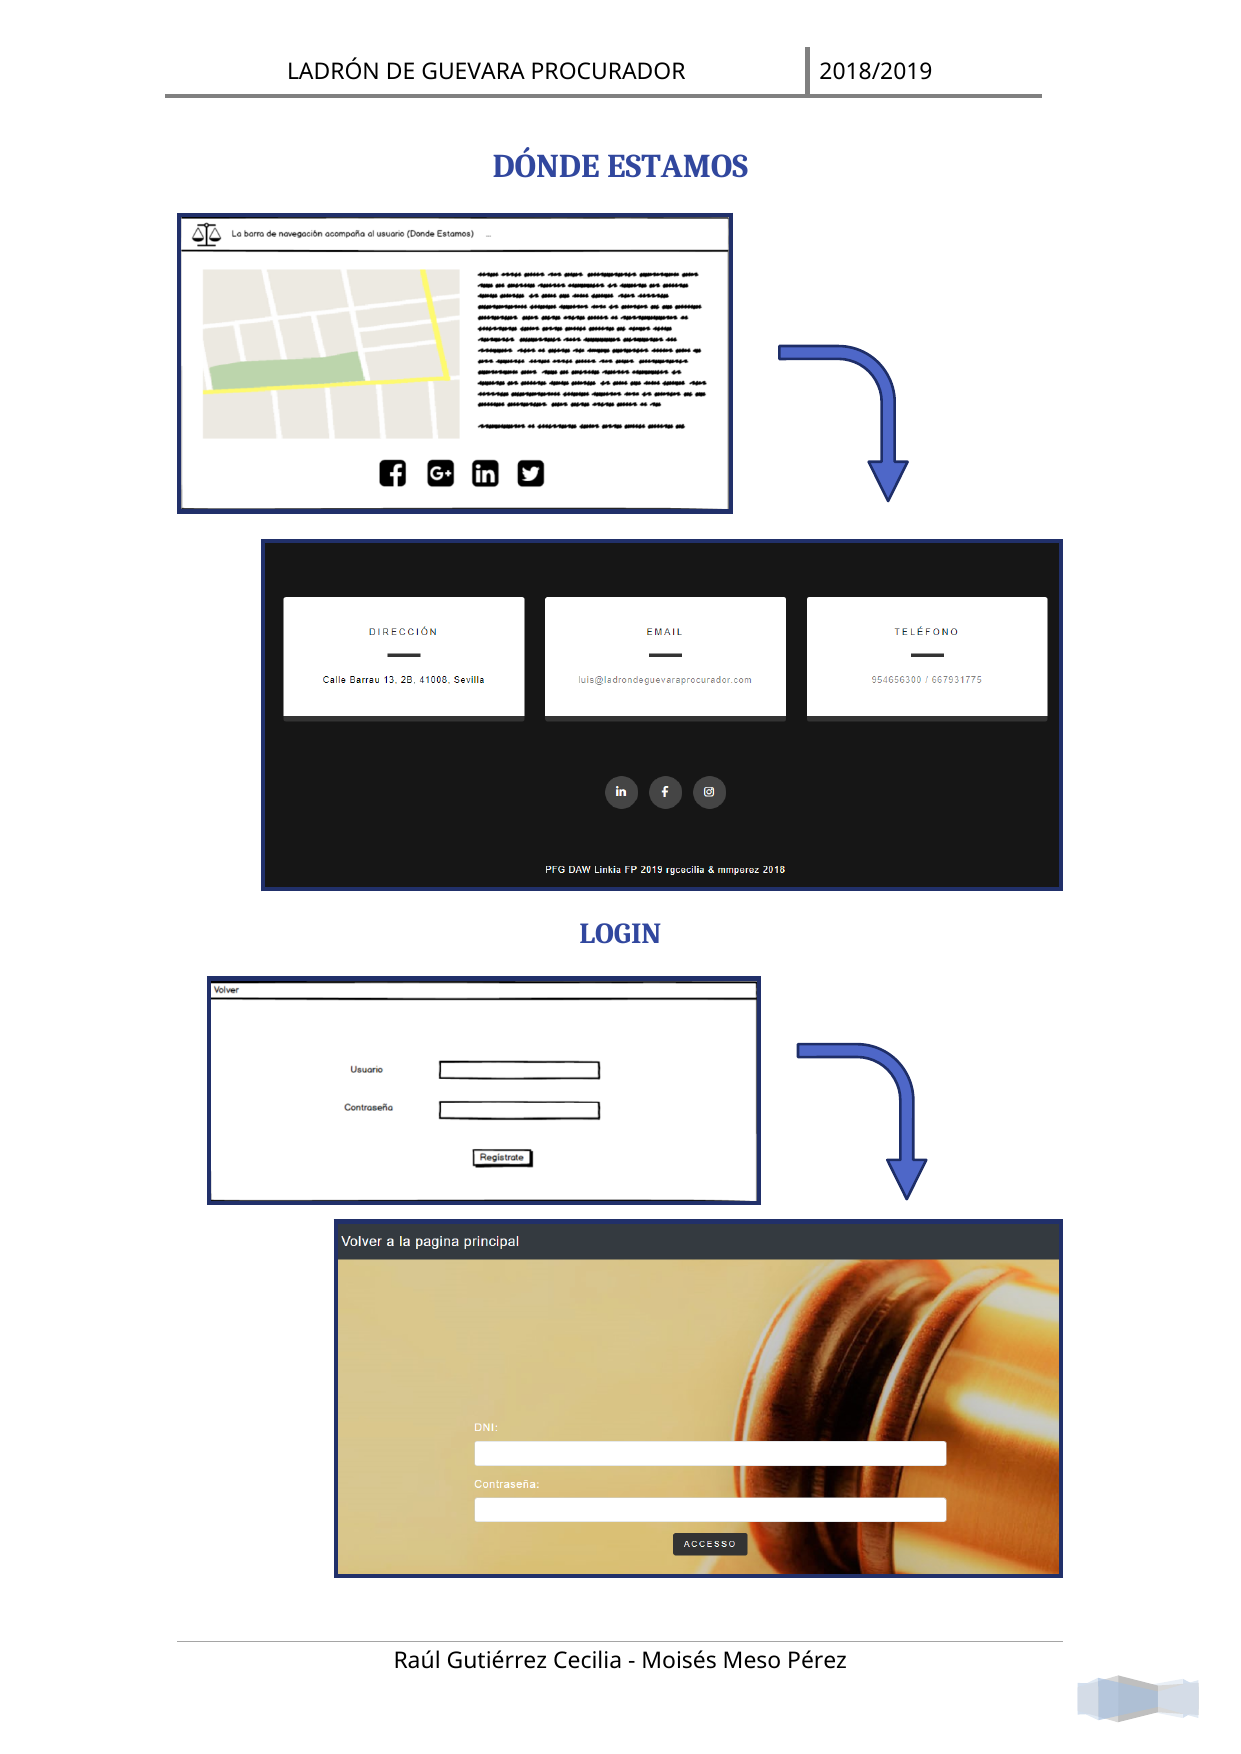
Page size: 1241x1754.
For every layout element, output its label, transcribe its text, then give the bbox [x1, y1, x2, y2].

picture [181, 217, 729, 509]
picture [265, 543, 1059, 887]
picture [211, 981, 757, 1201]
text DÓNDE ESTAMOS [177, 148, 1063, 186]
picture [338, 1224, 1059, 1574]
text LOGIN [177, 917, 1063, 951]
